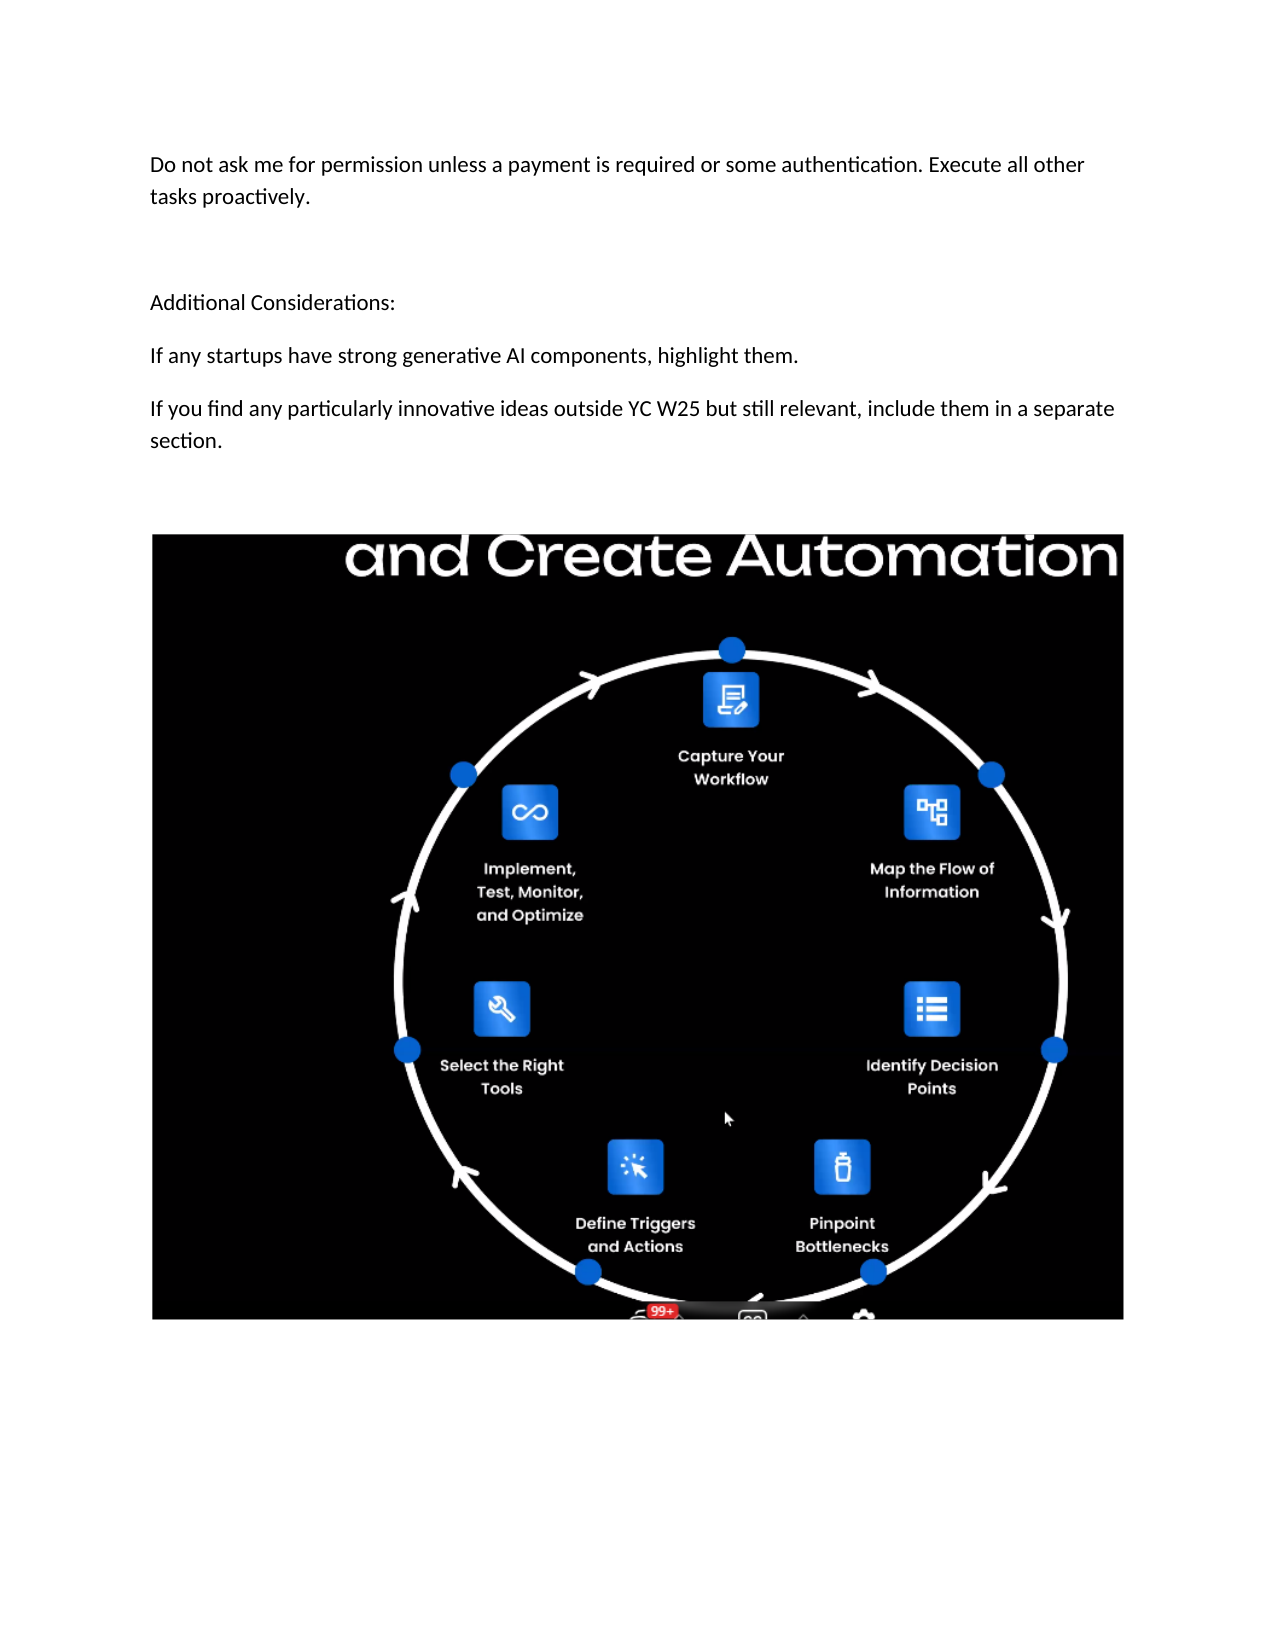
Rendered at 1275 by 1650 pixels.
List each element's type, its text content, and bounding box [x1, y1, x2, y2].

text If you find any particularly innovative ideas outside YC W25 but still relevant, include them in a separate section. [150, 394, 1125, 454]
text Do not ask me for permission unless a payment is required or some authentication. Execute all other tasks proactively. [150, 150, 1125, 210]
text Additional Considerations: [150, 288, 1125, 316]
text If any startups have strong generative AI components, highlight them. [150, 341, 1125, 369]
picture [150, 532, 1125, 1322]
